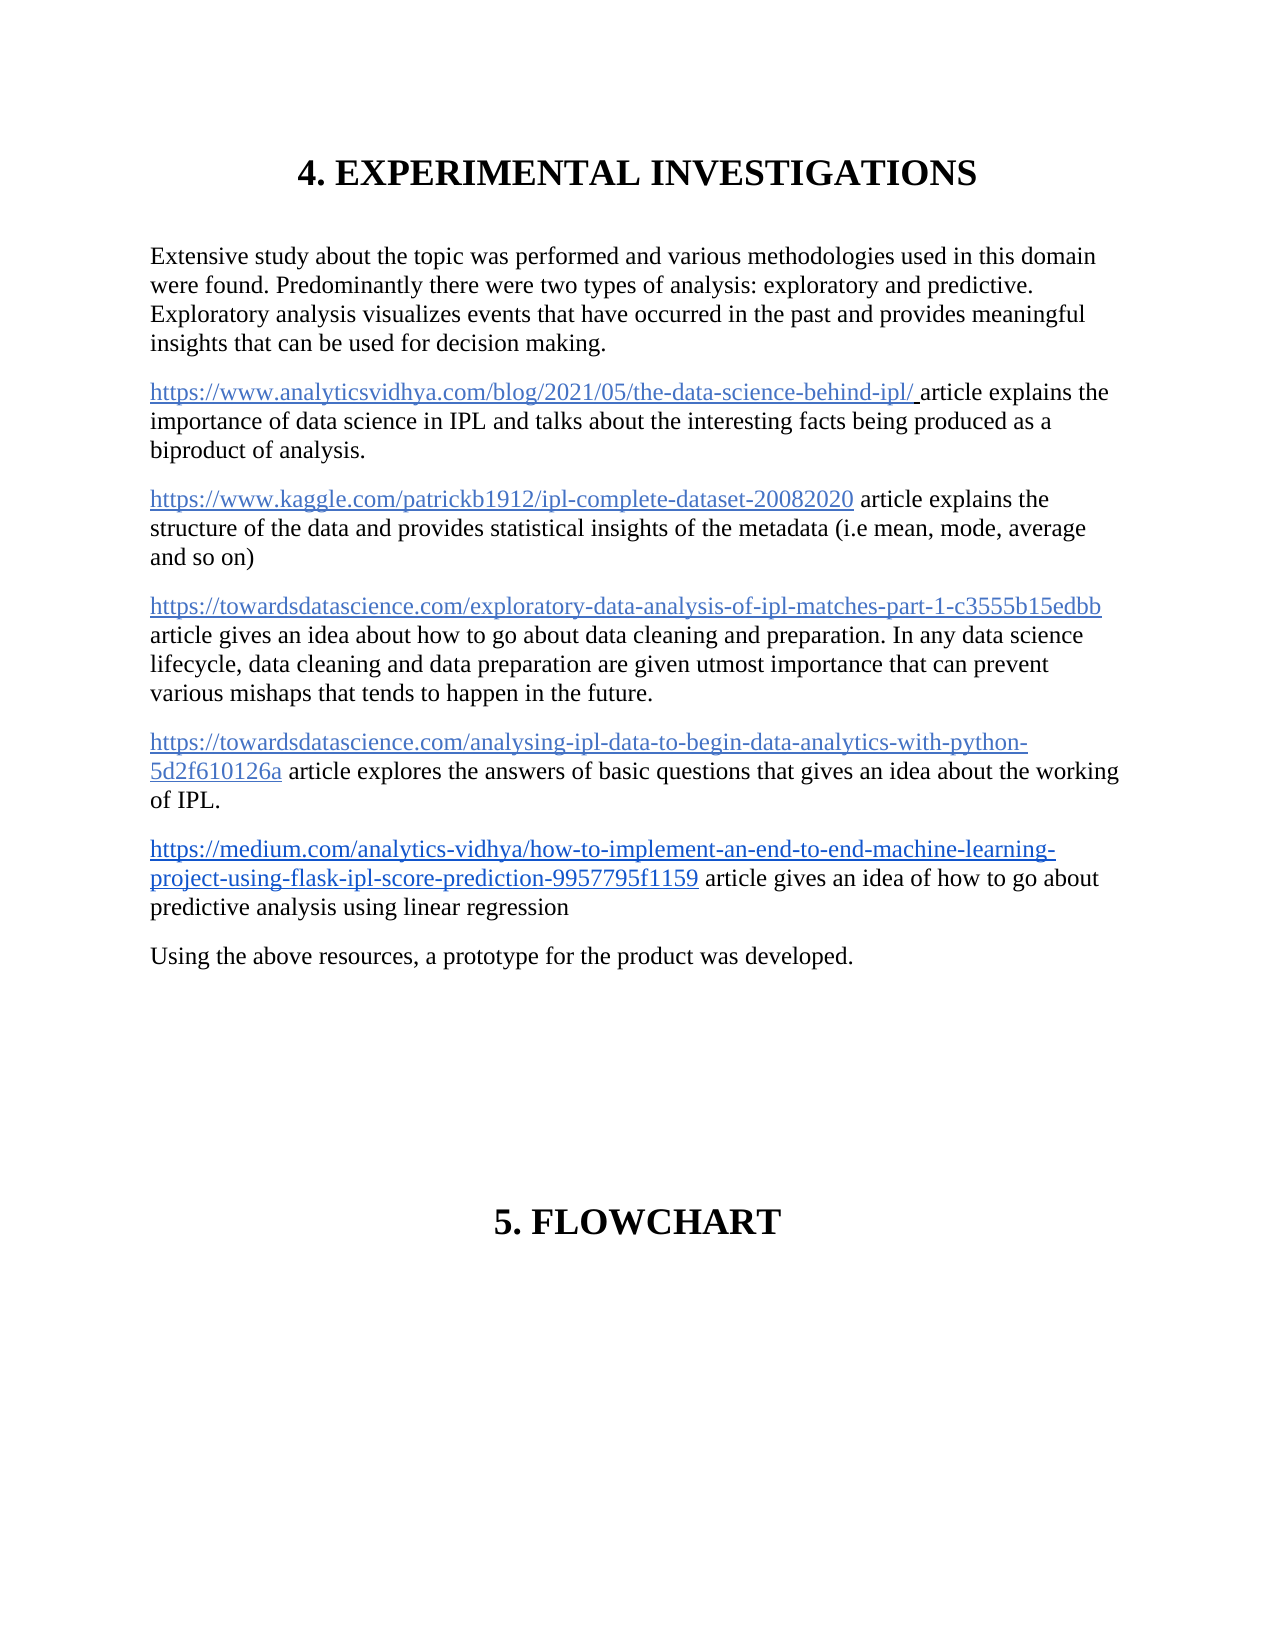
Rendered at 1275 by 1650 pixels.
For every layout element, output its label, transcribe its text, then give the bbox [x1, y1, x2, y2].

text Using the above resources, a prototype for the product was developed. [150, 941, 1125, 970]
text 5. FLOWCHART [150, 1199, 1125, 1242]
text 4. EXPERIMENTAL INVESTIGATIONS [150, 150, 1125, 193]
text https://www.analyticsvidhya.com/blog/2021/05/the-data-science-behind-ipl/ article explains the importance of data science in IPL and talks about the interesting facts being produced as a biproduct of analysis. [150, 377, 1125, 463]
text https://towardsdatascience.com/analysing-ipl-data-to-begin-data-analytics-with-python-5d2f610126a article explores the answers of basic questions that gives an idea about the working of IPL. [150, 727, 1125, 813]
text Extensive study about the topic was performed and various methodologies used in this domain were found. Predominantly there were two types of analysis: exploratory and predictive. Exploratory analysis visualizes events that have occurred in the past and provides meaningful insights that can be used for decision making. [150, 241, 1125, 356]
text https://towardsdatascience.com/exploratory-data-analysis-of-ipl-matches-part-1-c3555b15edbb article gives an idea about how to go about data cleaning and preparation. In any data science lifecycle, data cleaning and data preparation are given utmost importance that can prevent various mishaps that tends to happen in the future. [150, 591, 1125, 706]
text https://www.kaggle.com/patrickb1912/ipl-complete-dataset-20082020 article explains the structure of the data and provides statistical insights of the metadata (i.e mean, mode, average and so on) [150, 484, 1125, 571]
text https://medium.com/analytics-vidhya/how-to-implement-an-end-to-end-machine-learning-project-using-flask-ipl-score-prediction-9957795f1159 article gives an idea of how to go about predictive analysis using linear regression [150, 834, 1125, 921]
